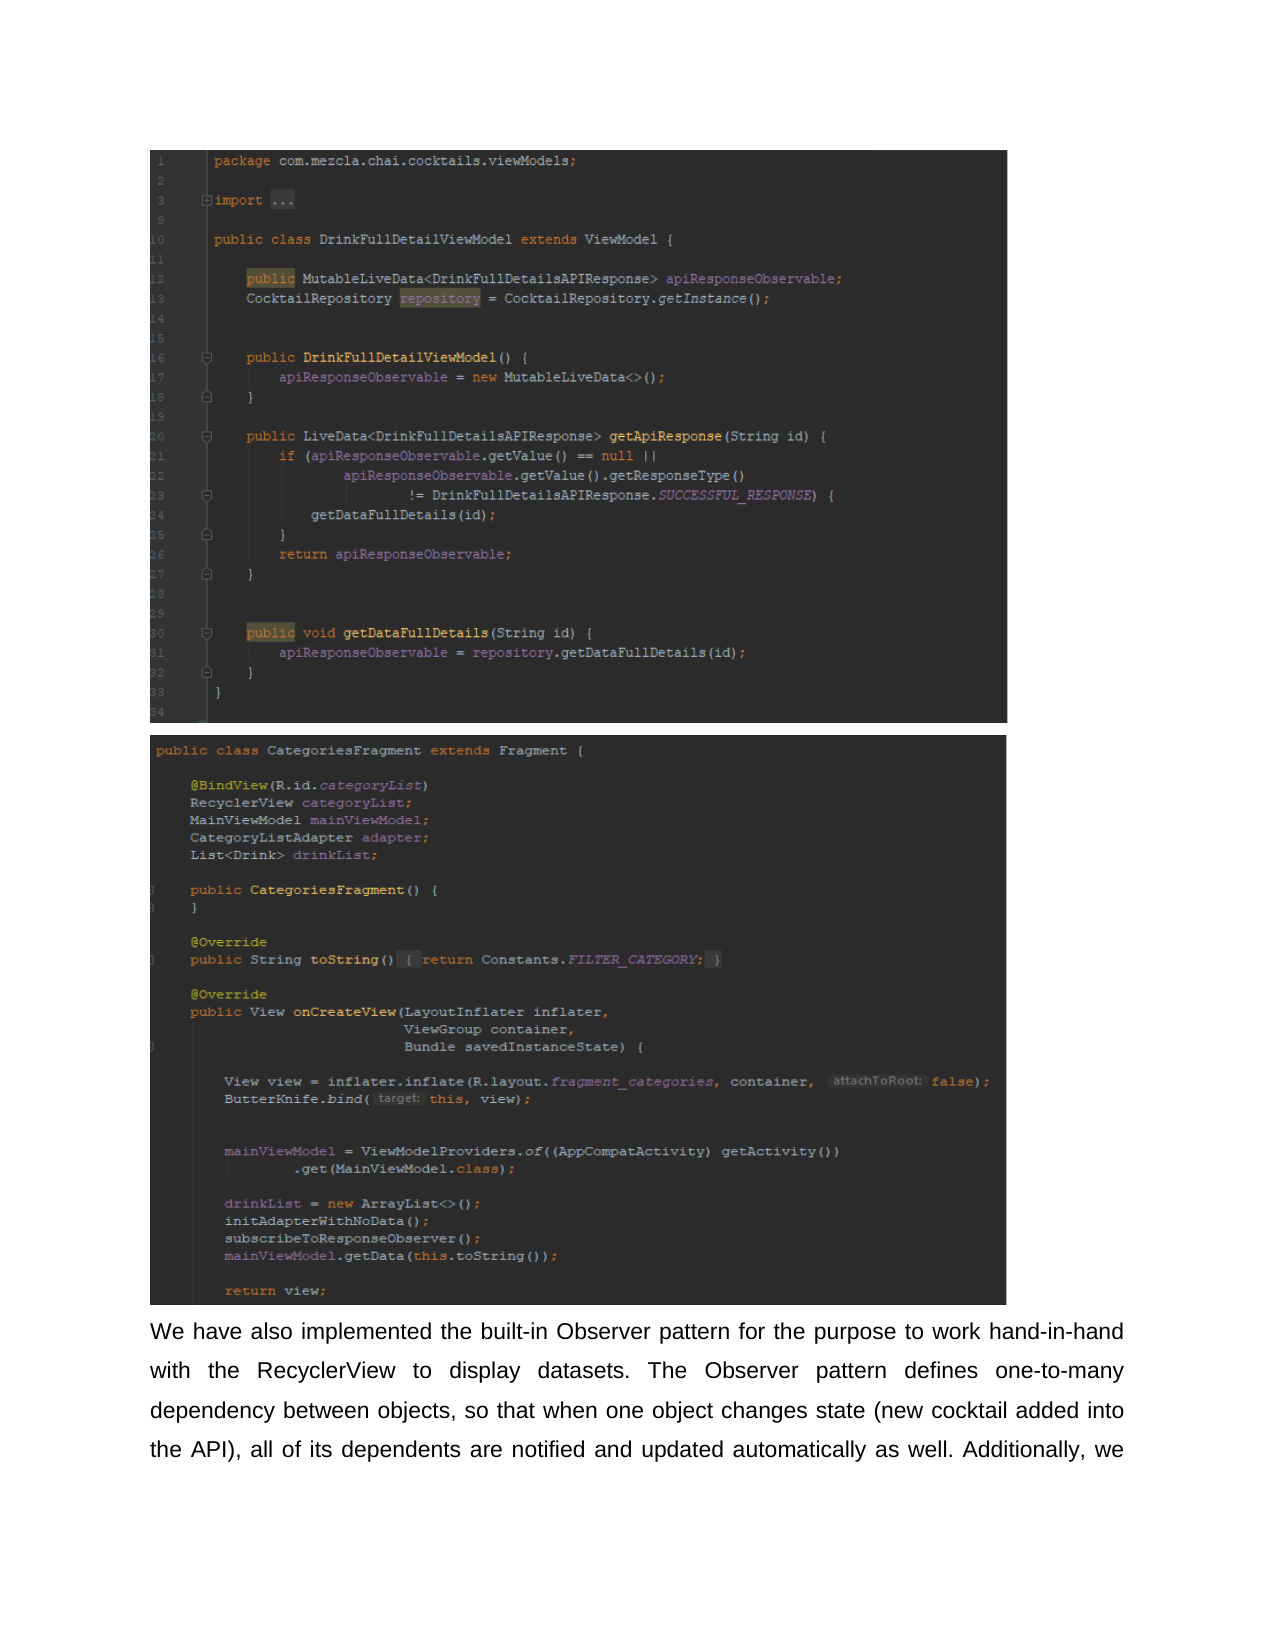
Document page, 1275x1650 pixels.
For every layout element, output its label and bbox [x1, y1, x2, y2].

picture [150, 150, 1008, 723]
picture [150, 735, 1007, 1305]
text [150, 1318, 1125, 1462]
